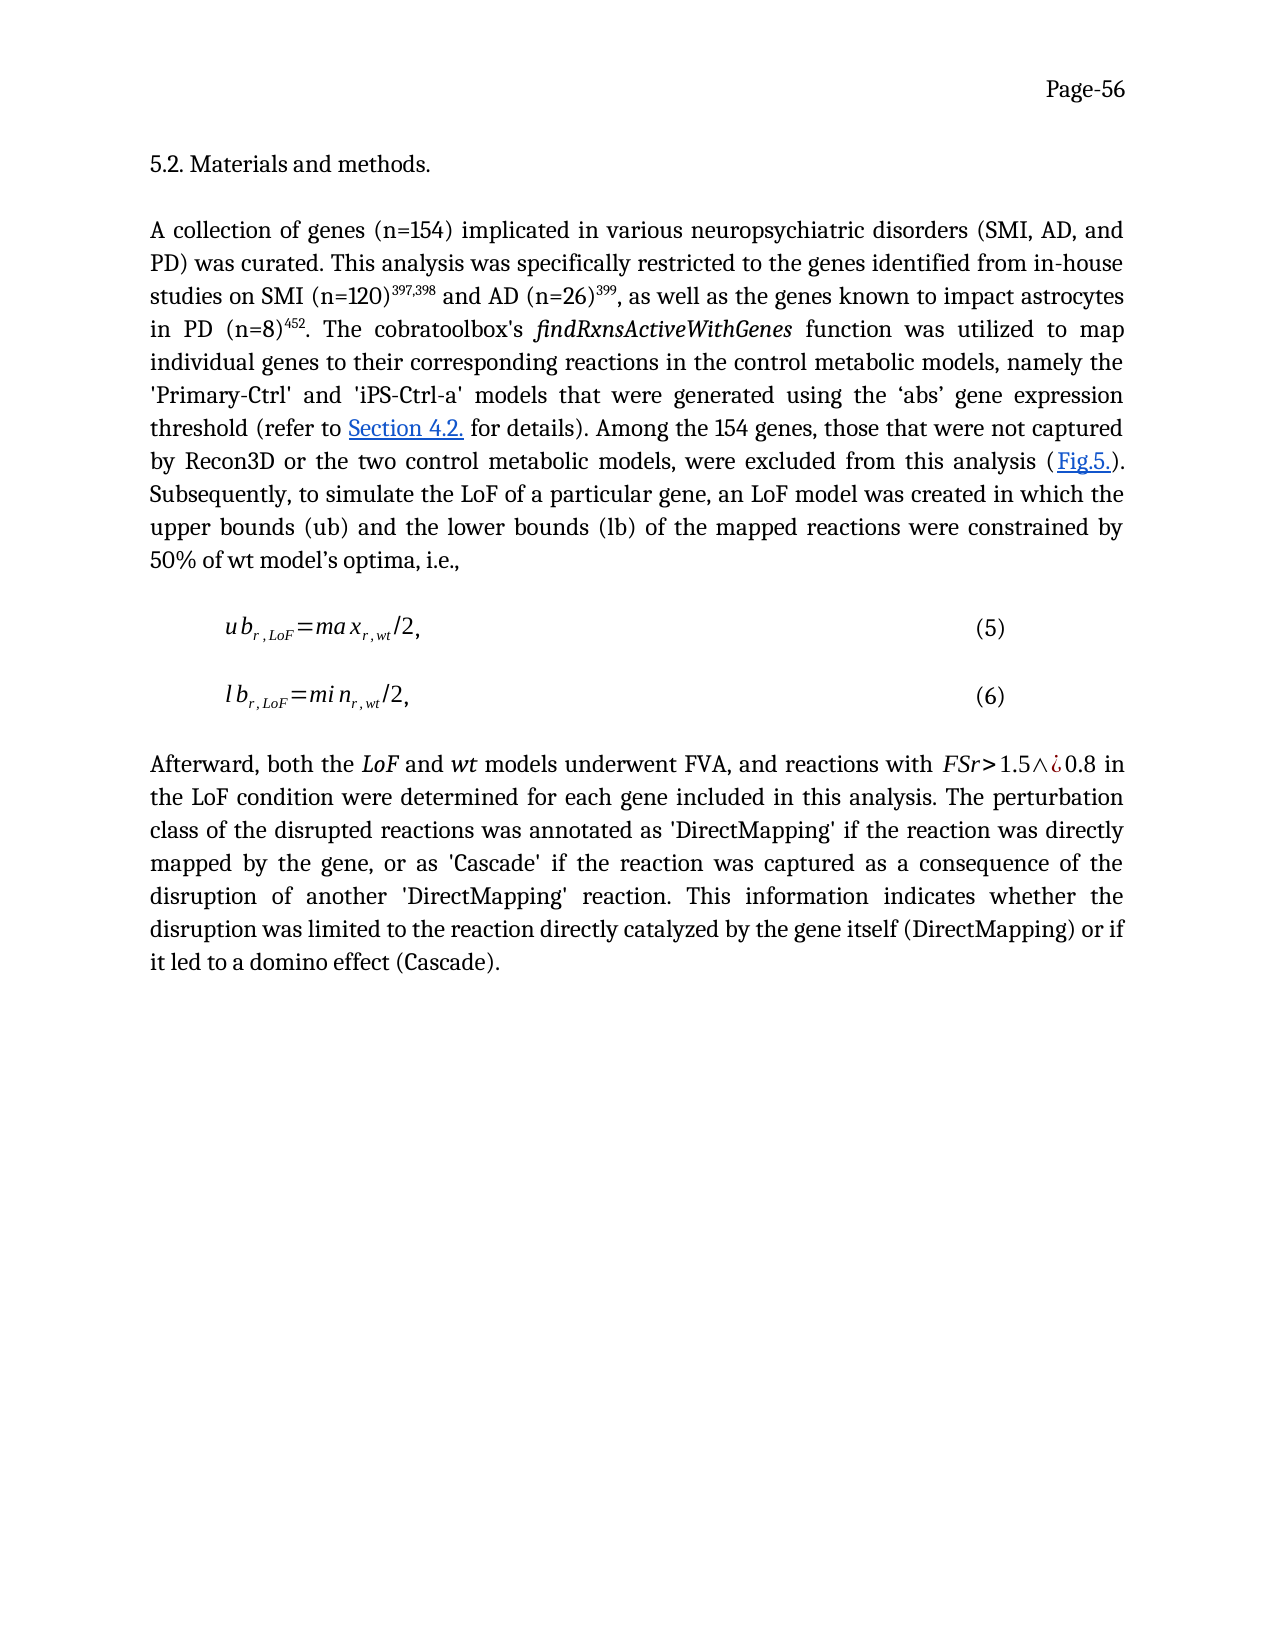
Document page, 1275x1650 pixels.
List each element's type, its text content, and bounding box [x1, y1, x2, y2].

subtitle 5.2. Materials and methods. [150, 150, 1125, 179]
text A collection of genes (n=154) implicated in various neuropsychiatric disorders (SMI, AD, and PD) was curated. This analysis was specifically restricted to the genes identified from in-house studies on SMI (n=120)397,398 and AD (n=26)399, as well as the genes known to impact astrocytes in PD (n=8)452. The cobratoolbox's findRxnsActiveWithGenes function was utilized to map individual genes to their corresponding reactions in the control metabolic models, namely the 'Primary-Ctrl' and 'iPS-Ctrl-a' models that were generated using the ‘abs’ gene expression threshold (refer to Section 4.2. for details). Among the 154 genes, those that were not captured by Recon3D or the two control metabolic models, were excluded from this analysis (Fig.5.). Subsequently, to simulate the LoF of a particular gene, an LoF model was created in which the upper bounds (ub) and the lower bounds (lb) of the mapped reactions were constrained by 50% of wt model’s optima, i.e., [150, 216, 1125, 575]
text , (6) [150, 681, 1125, 712]
text , (5) [150, 612, 1125, 644]
text Afterward, both the LoF and wt models underwent FVA, and reactions with in the LoF condition were determined for each gene included in this analysis. The perturbation class of the disrupted reactions was annotated as 'DirectMapping' if the reaction was directly mapped by the gene, or as 'Cascade' if the reaction was captured as a consequence of the disruption of another 'DirectMapping' reaction. This information indicates whether the disruption was limited to the reaction directly catalyzed by the gene itself (DirectMapping) or if it led to a domino effect (Cascade). [150, 749, 1125, 976]
